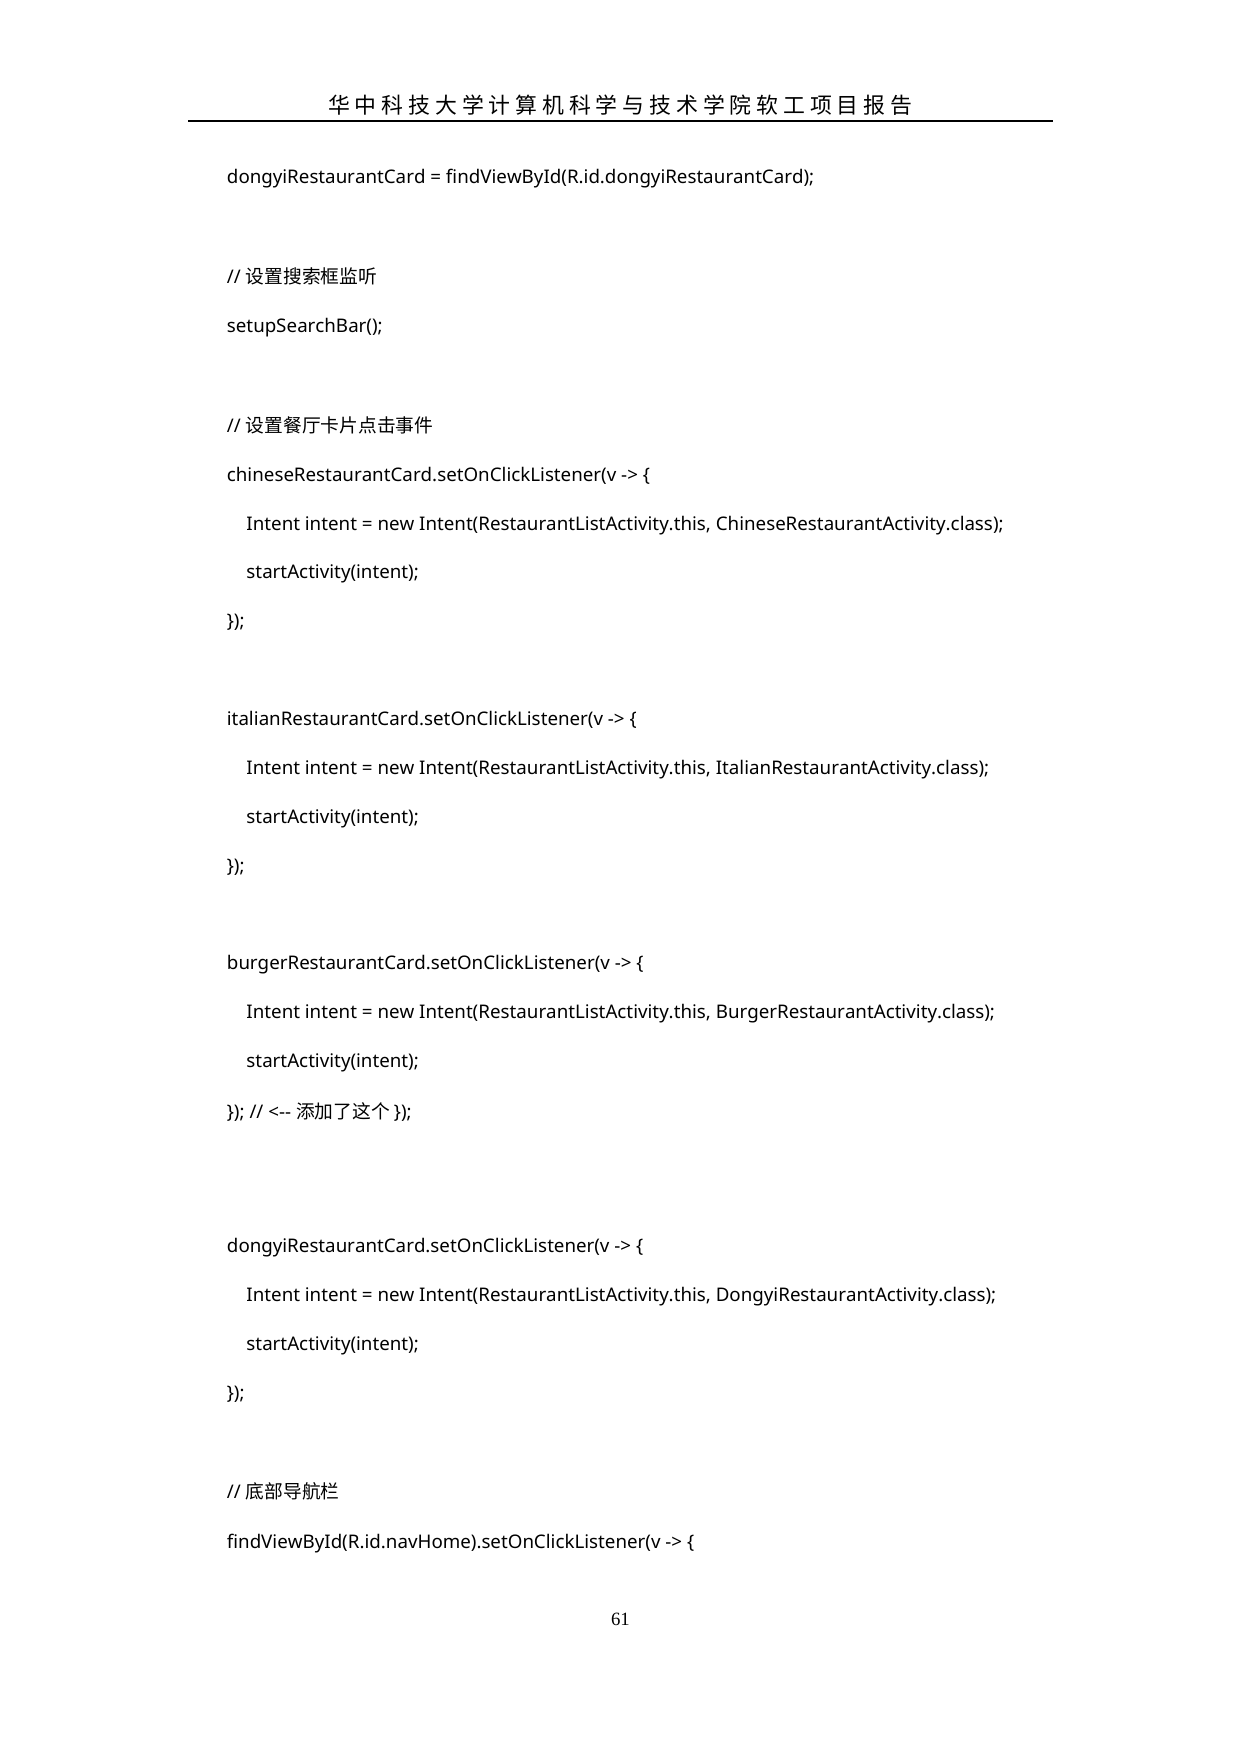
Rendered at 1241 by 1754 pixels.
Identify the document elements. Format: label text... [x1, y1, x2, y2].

text startActivity(intent); [187, 1047, 1053, 1073]
text startActivity(intent); [187, 1331, 1053, 1356]
text Intent intent = new Intent(RestaurantListActivity.this, BurgerRestaurantActivity.class); [187, 998, 1053, 1024]
text dongyiRestaurantCard.setOnClickListener(v -> { [187, 1233, 1053, 1258]
text italianRestaurantCard.setOnClickListener(v -> { [187, 705, 1053, 731]
text Intent intent = new Intent(RestaurantListActivity.this, ChineseRestaurantActivity.class); [187, 510, 1053, 536]
text // 设置搜索框监听 [187, 262, 1053, 289]
text dongyiRestaurantCard = findViewById(R.id.dongyiRestaurantCard); [187, 164, 1053, 189]
text startActivity(intent); [187, 803, 1053, 829]
text findViewById(R.id.navHome).setOnClickListener(v -> { [187, 1528, 1053, 1553]
text chineseRestaurantCard.setOnClickListener(v -> { [187, 461, 1053, 487]
text }); [187, 608, 1053, 633]
text // 底部导航栏 [187, 1477, 1053, 1504]
text }); [187, 1379, 1053, 1405]
text burgerRestaurantCard.setOnClickListener(v -> { [187, 950, 1053, 975]
text // 设置餐厅卡片点击事件 [187, 410, 1053, 437]
text startActivity(intent); [187, 559, 1053, 584]
text }); [187, 852, 1053, 877]
text Intent intent = new Intent(RestaurantListActivity.this, DongyiRestaurantActivity.class); [187, 1282, 1053, 1307]
text setupSearchBar(); [187, 312, 1053, 338]
text Intent intent = new Intent(RestaurantListActivity.this, ItalianRestaurantActivity.class); [187, 754, 1053, 780]
text }); // <-- 添加了这个 }); [187, 1096, 1053, 1123]
